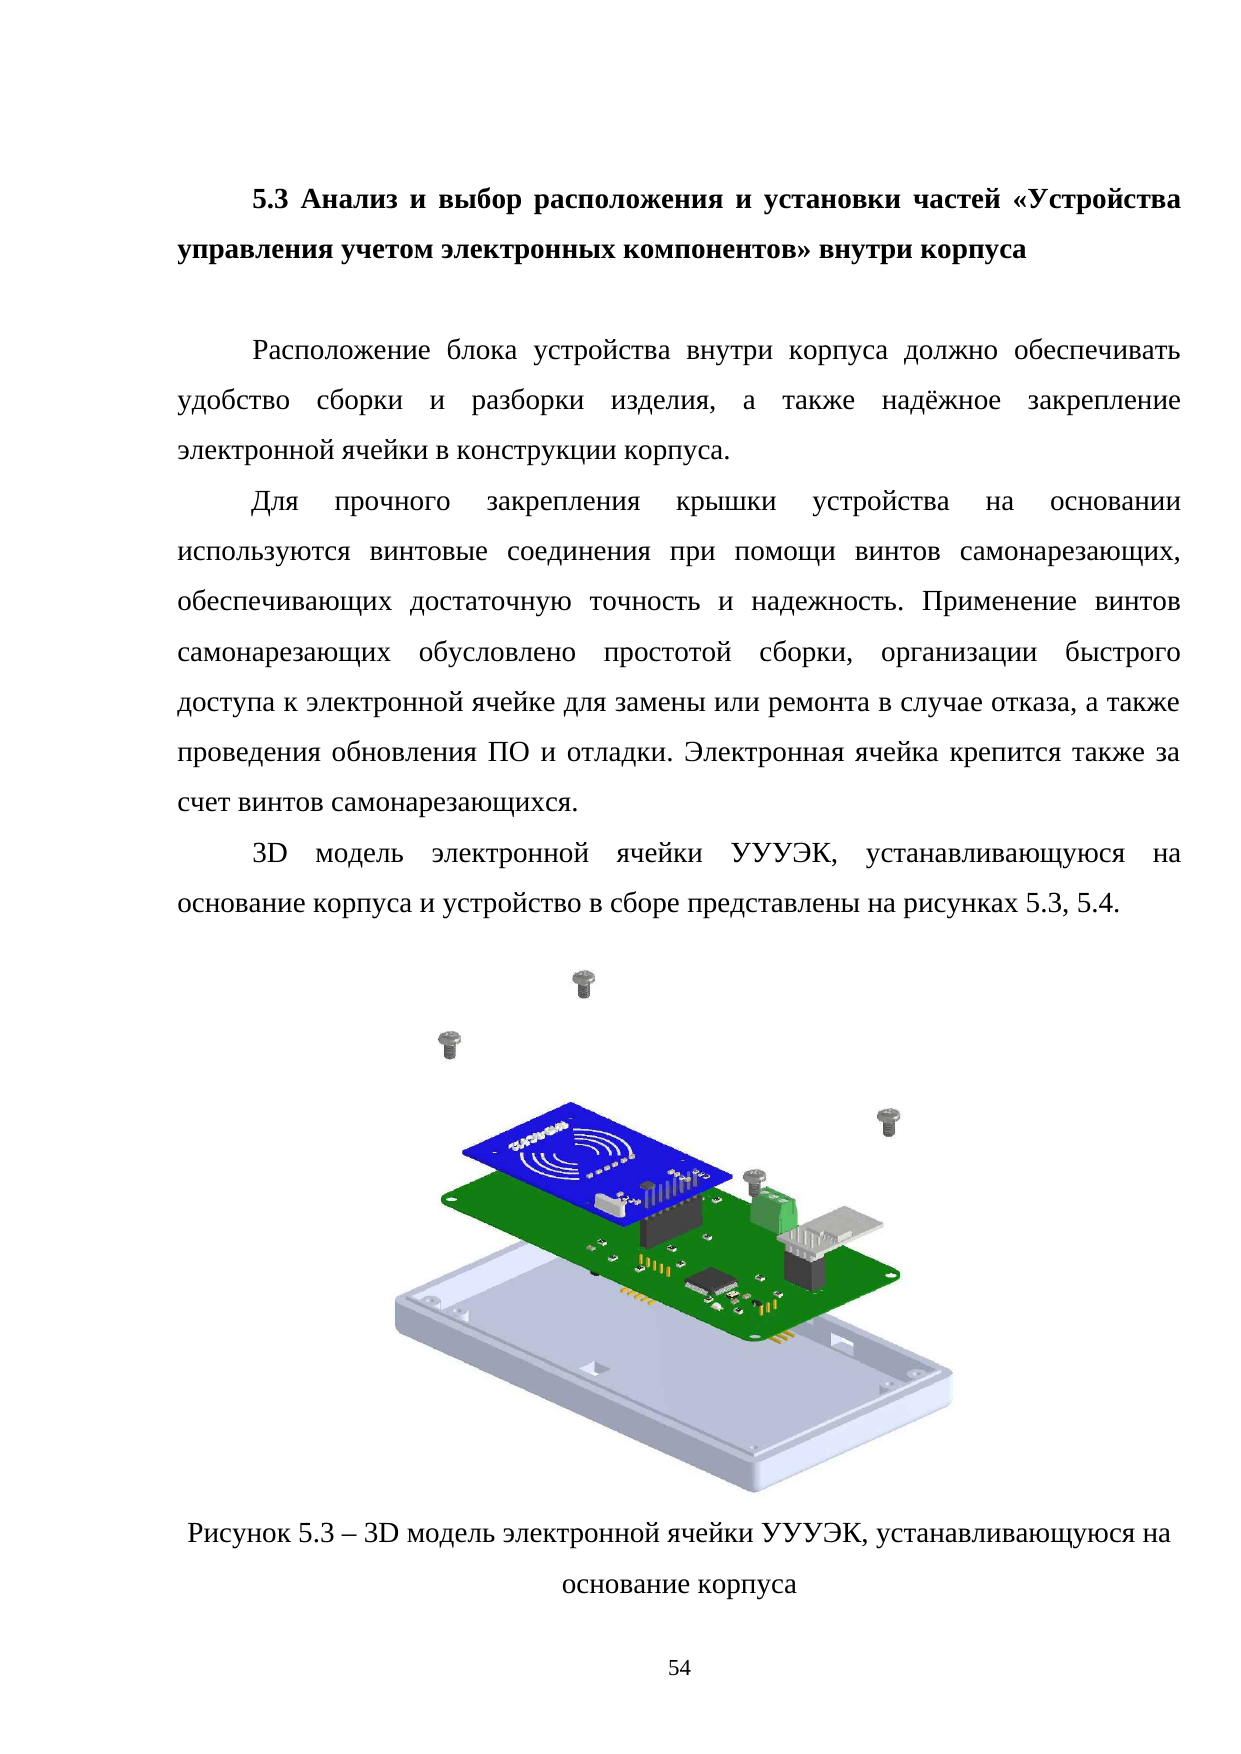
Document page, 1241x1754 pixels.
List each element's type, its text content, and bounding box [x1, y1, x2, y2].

text Для прочного закрепления крышки устройства на основании используются винтовые соединения при помощи винтов самонарезающих, обеспечивающих достаточную точность и надежность. Применение винтов самонарезающих обусловлено простотой сборки, организации быстрого доступа к электронной ячейке для замены или ремонта в случае отказа, а также проведения обновления ПО и отладки. Электронная ячейка крепится также за счет винтов самонарезающихся. [177, 483, 1182, 818]
subtitle 5.3 Анализ и выбор расположения и установки частей «Устройства управления учетом электронных компонентов» внутри корпуса [177, 181, 1182, 265]
text Расположение блока устройства внутри корпуса должно обеспечивать удобство сборки и разборки изделия, а также надёжное закрепление электронной ячейки в конструкции корпуса. [177, 332, 1182, 466]
text Рисунок 5.3 – 3D модель электронной ячейки УУУЭК, устанавливающуюся на основание корпуса [177, 1516, 1182, 1599]
text 3D модель электронной ячейки УУУЭК, устанавливающуюся на основание корпуса и устройство в сборе представлены на рисунках 5.3, 5.4. [177, 835, 1182, 919]
picture [393, 935, 965, 1503]
